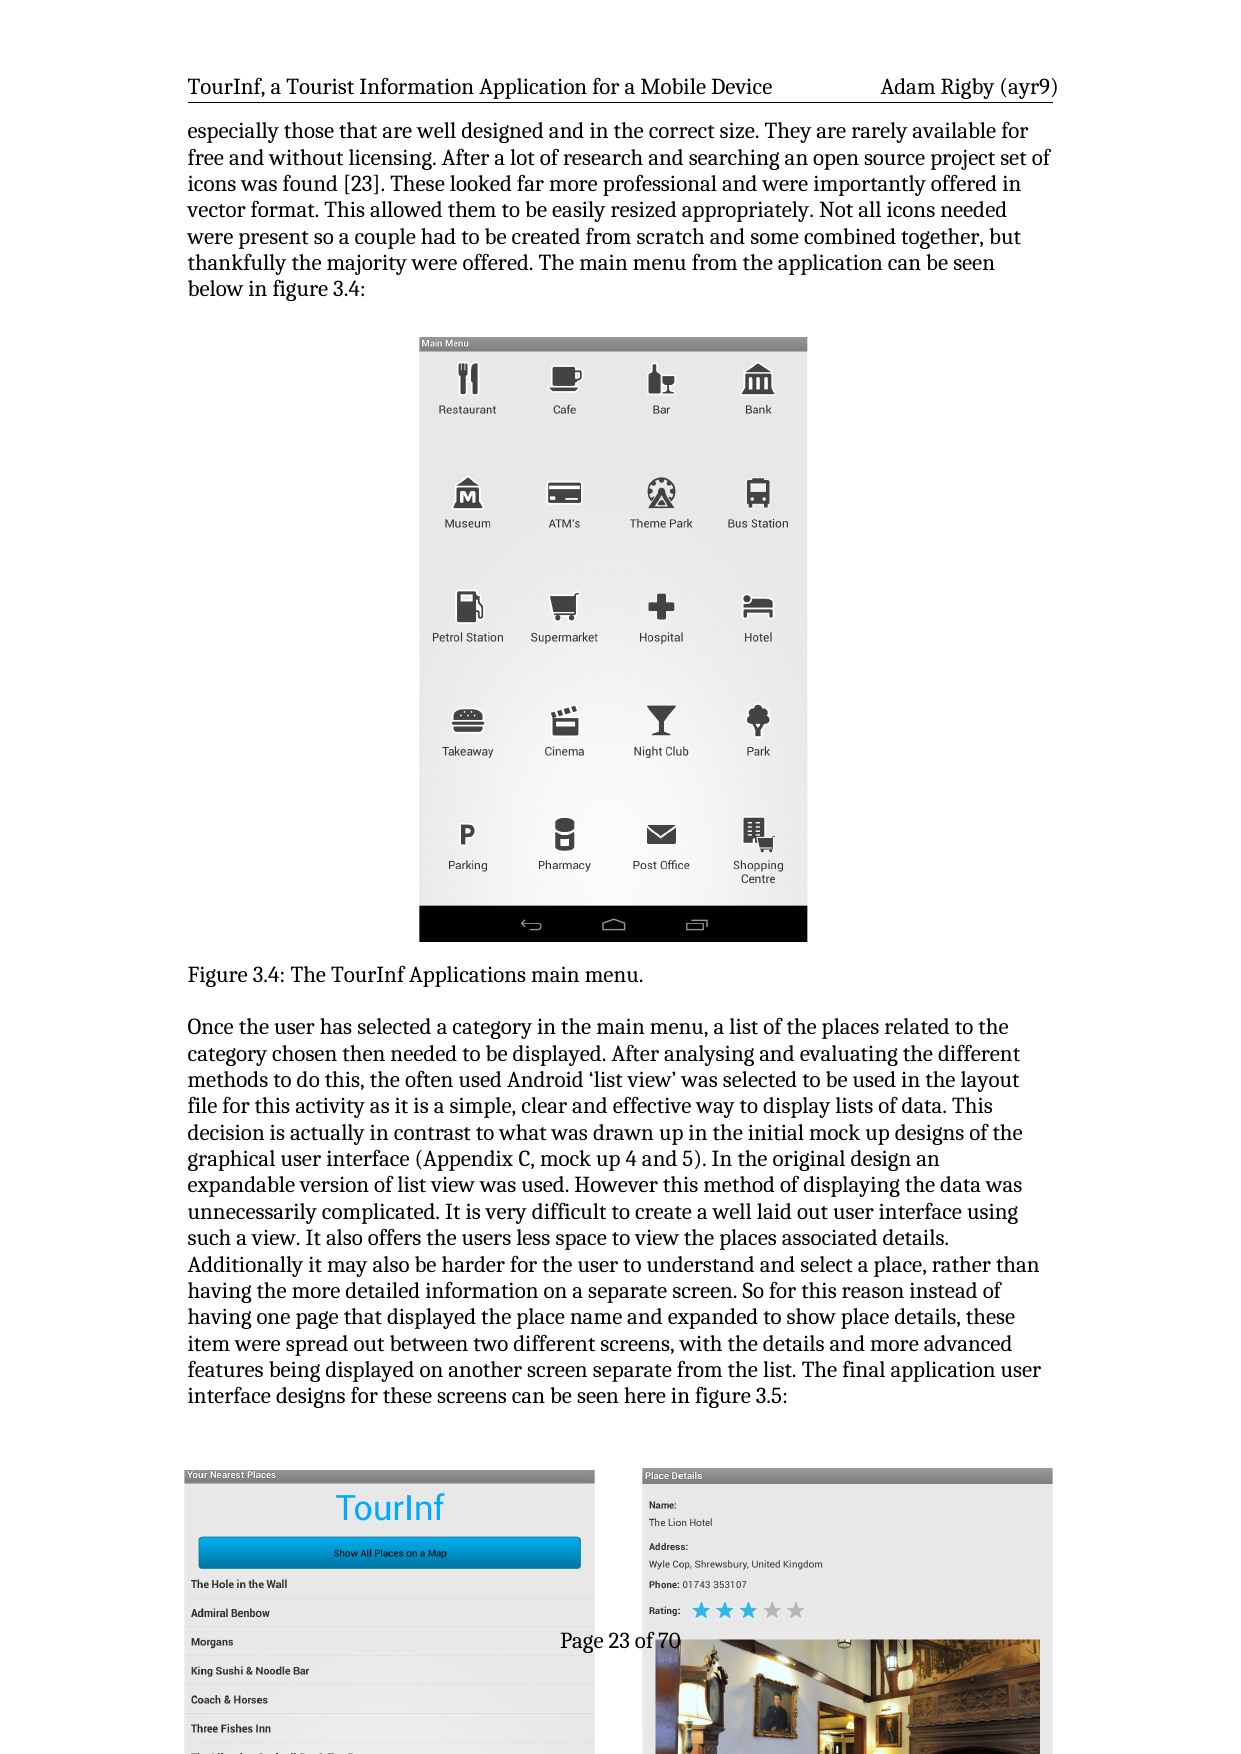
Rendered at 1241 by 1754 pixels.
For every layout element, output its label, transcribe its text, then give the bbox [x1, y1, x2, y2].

picture [642, 1468, 1053, 1754]
picture [419, 337, 808, 942]
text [187, 118, 1053, 303]
text Figure 3.4: The TourInf Applications main menu. [187, 961, 1053, 988]
picture [184, 1470, 595, 1754]
text Once the user has selected a category in the main menu, a list of the places related to the category chosen then needed to be displayed. After analysing and evaluating the different methods to do this, the often used Android ‘list view’ was selected to be used in the layout file for this activity as it is a simple, clear and effective way to display lists of data. This decision is actually in contrast to what was drawn up in the initial mock up designs of the graphical user interface (Appendix C, mock up 4 and 5). In the original design an expandable version of list view was used. However this method of displaying the data was unnecessarily complicated. It is very difficult to create a well laid out user interface using such a view. It also offers the users less space to view the places associated details. Additionally it may also be harder for the user to understand and select a place, rather than having the more detailed information on a separate screen. So for this reason instead of having one page that displayed the place name and expanded to show place details, these item were spread out between two different screens, with the details and more advanced features being displayed on another screen separate from the list. The final application user interface designs for these screens can be seen here in figure 3.5: [187, 1014, 1053, 1409]
